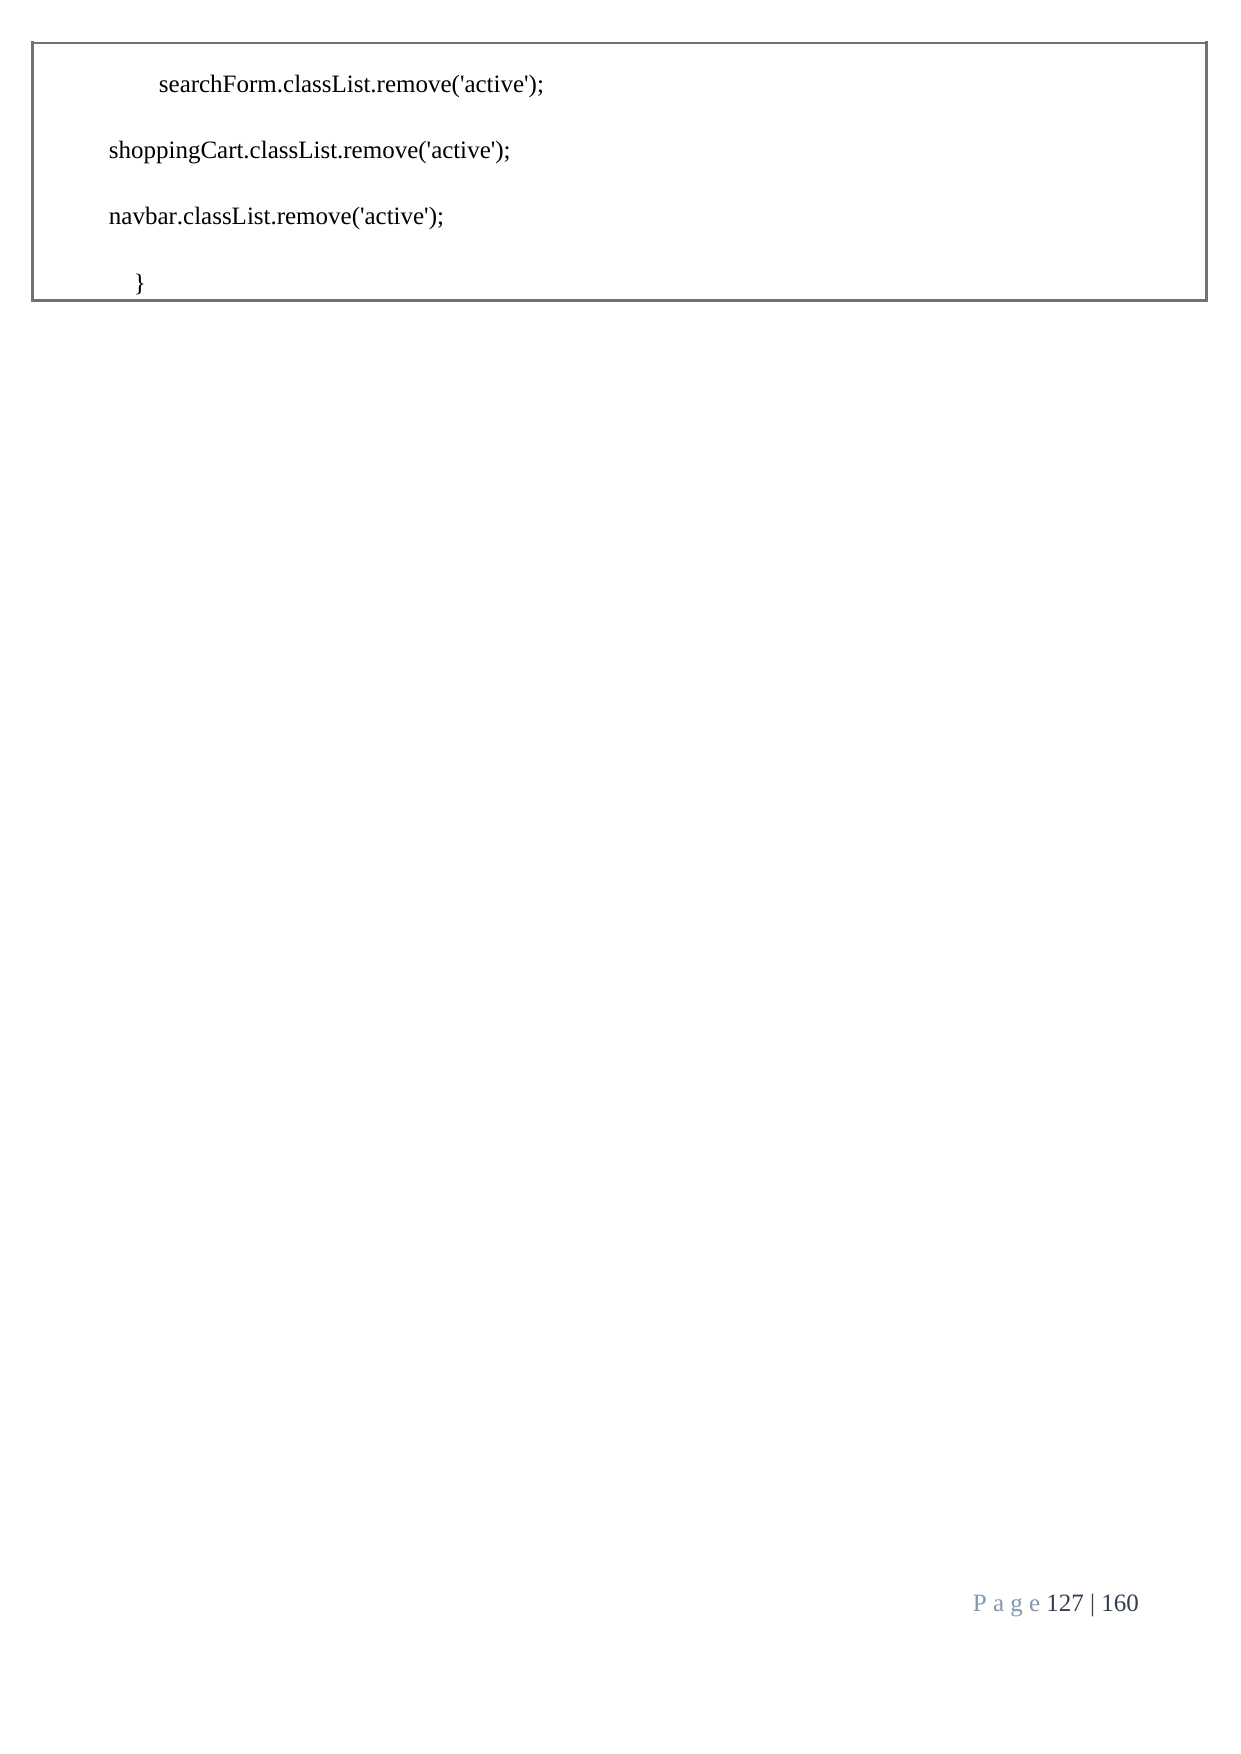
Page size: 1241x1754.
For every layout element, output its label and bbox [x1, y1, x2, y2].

table_header [34, 44, 1205, 299]
